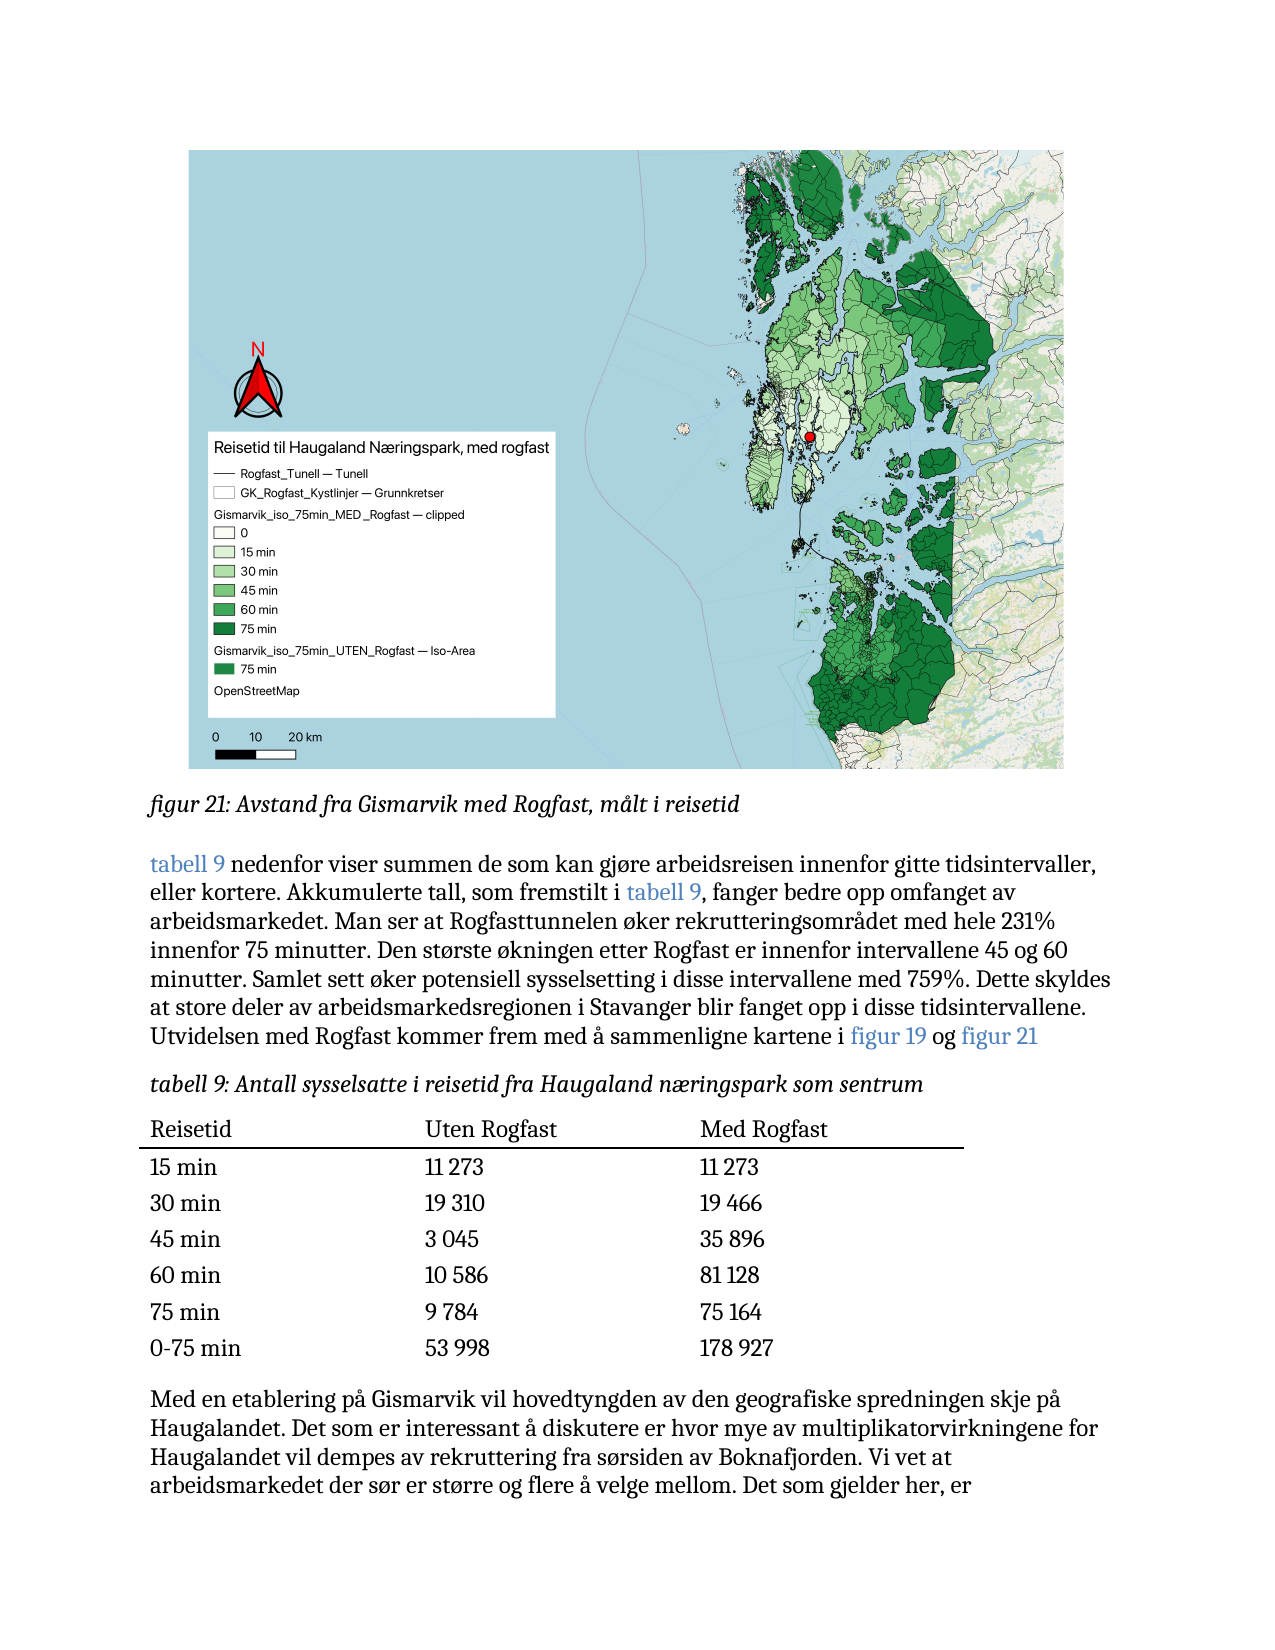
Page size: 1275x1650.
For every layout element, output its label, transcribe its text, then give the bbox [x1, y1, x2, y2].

table_cell 53 998 [414, 1330, 689, 1366]
table_cell 0-75 min [139, 1330, 414, 1366]
table_cell 19 310 [414, 1185, 689, 1221]
table_cell 81 128 [689, 1258, 964, 1294]
table_header Med Rogfast [689, 1111, 964, 1147]
text tabell 9 nedenfor viser summen de som kan gjøre arbeidsreisen innenfor gitte tidsintervaller, eller kortere. Akkumulerte tall, som fremstilt i tabell 9, fanger bedre opp omfanget av arbeidsmarkedet. Man ser at Rogfasttunnelen øker rekrutteringsområdet med hele 231% innenfor 75 minutter. Den største økningen etter Rogfast er innenfor intervallene 45 og 60 minutter. Samlet sett øker potensiell sysselsetting i disse intervallene med 759%. Dette skyldes at store deler av arbeidsmarkedsregionen i Stavanger blir fanget opp i disse tidsintervallene. Utvidelsen med Rogfast kommer frem med å sammenligne kartene i figur 19 og figur 21 [150, 849, 1125, 1051]
table_cell 19 466 [689, 1185, 964, 1221]
table_cell 3 045 [414, 1221, 689, 1257]
table_cell 75 min [139, 1294, 414, 1330]
table_header Uten Rogfast [414, 1111, 689, 1147]
table_cell 9 784 [414, 1294, 689, 1330]
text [150, 1385, 1125, 1500]
table_cell 45 min [139, 1221, 414, 1257]
table_cell 75 164 [689, 1294, 964, 1330]
text tabell 9: Antall sysselsatte i reisetid fra Haugaland næringspark som sentrum [150, 1069, 1125, 1098]
picture [188, 150, 1064, 769]
table_header figur 21: Avstand fra Gismarvik med Rogfast, målt i reisetid [139, 150, 1114, 831]
table_cell 60 min [139, 1258, 414, 1294]
table_cell 11 273 [414, 1149, 689, 1185]
table_cell 10 586 [414, 1258, 689, 1294]
table_cell 15 min [139, 1149, 414, 1185]
table_cell 178 927 [689, 1330, 964, 1366]
table_cell 30 min [139, 1185, 414, 1221]
table_cell 35 896 [689, 1221, 964, 1257]
table_cell 11 273 [689, 1149, 964, 1185]
table_header Reisetid [139, 1111, 414, 1147]
